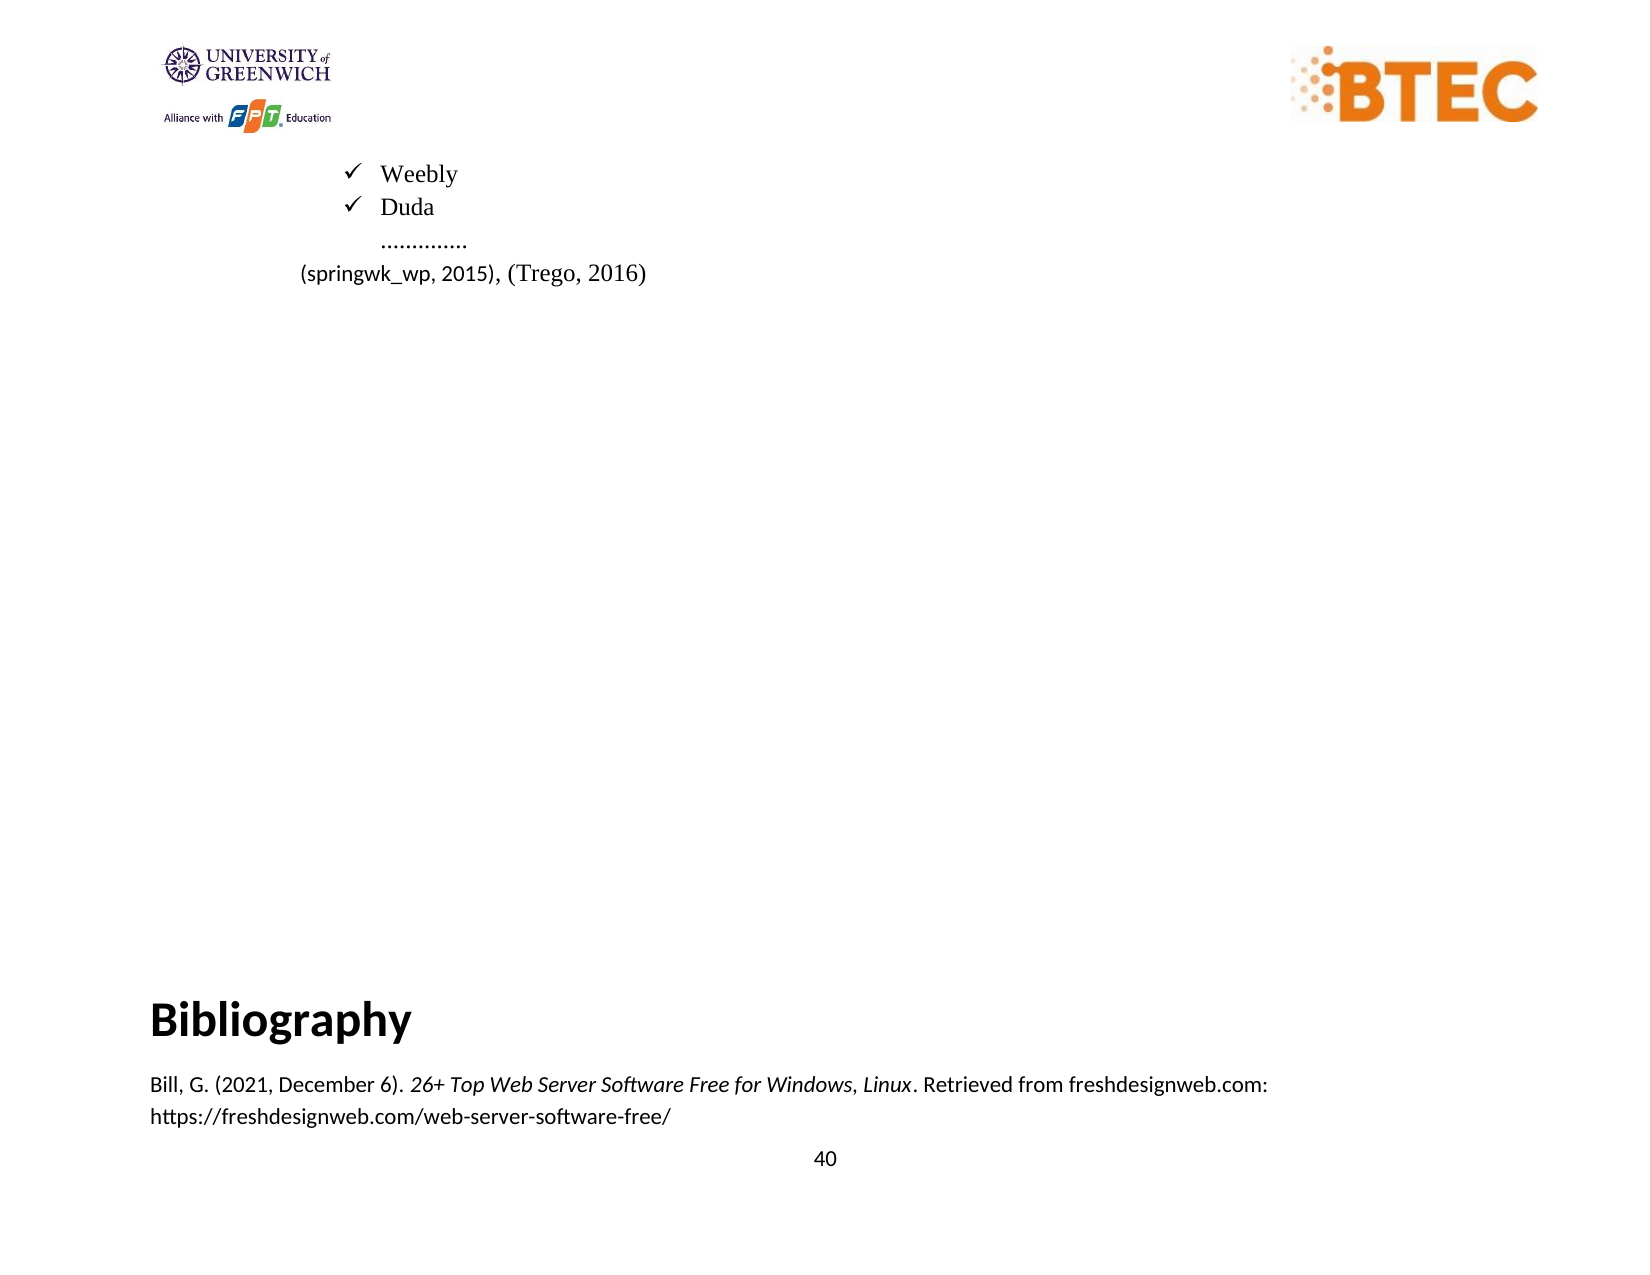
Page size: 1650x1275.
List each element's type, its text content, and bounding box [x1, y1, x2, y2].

list Duda [343, 192, 1500, 221]
list .............. [380, 225, 1500, 254]
list Weebly [343, 159, 1500, 188]
list , [300, 258, 1500, 287]
picture [150, 32, 343, 144]
picture [1290, 46, 1538, 122]
